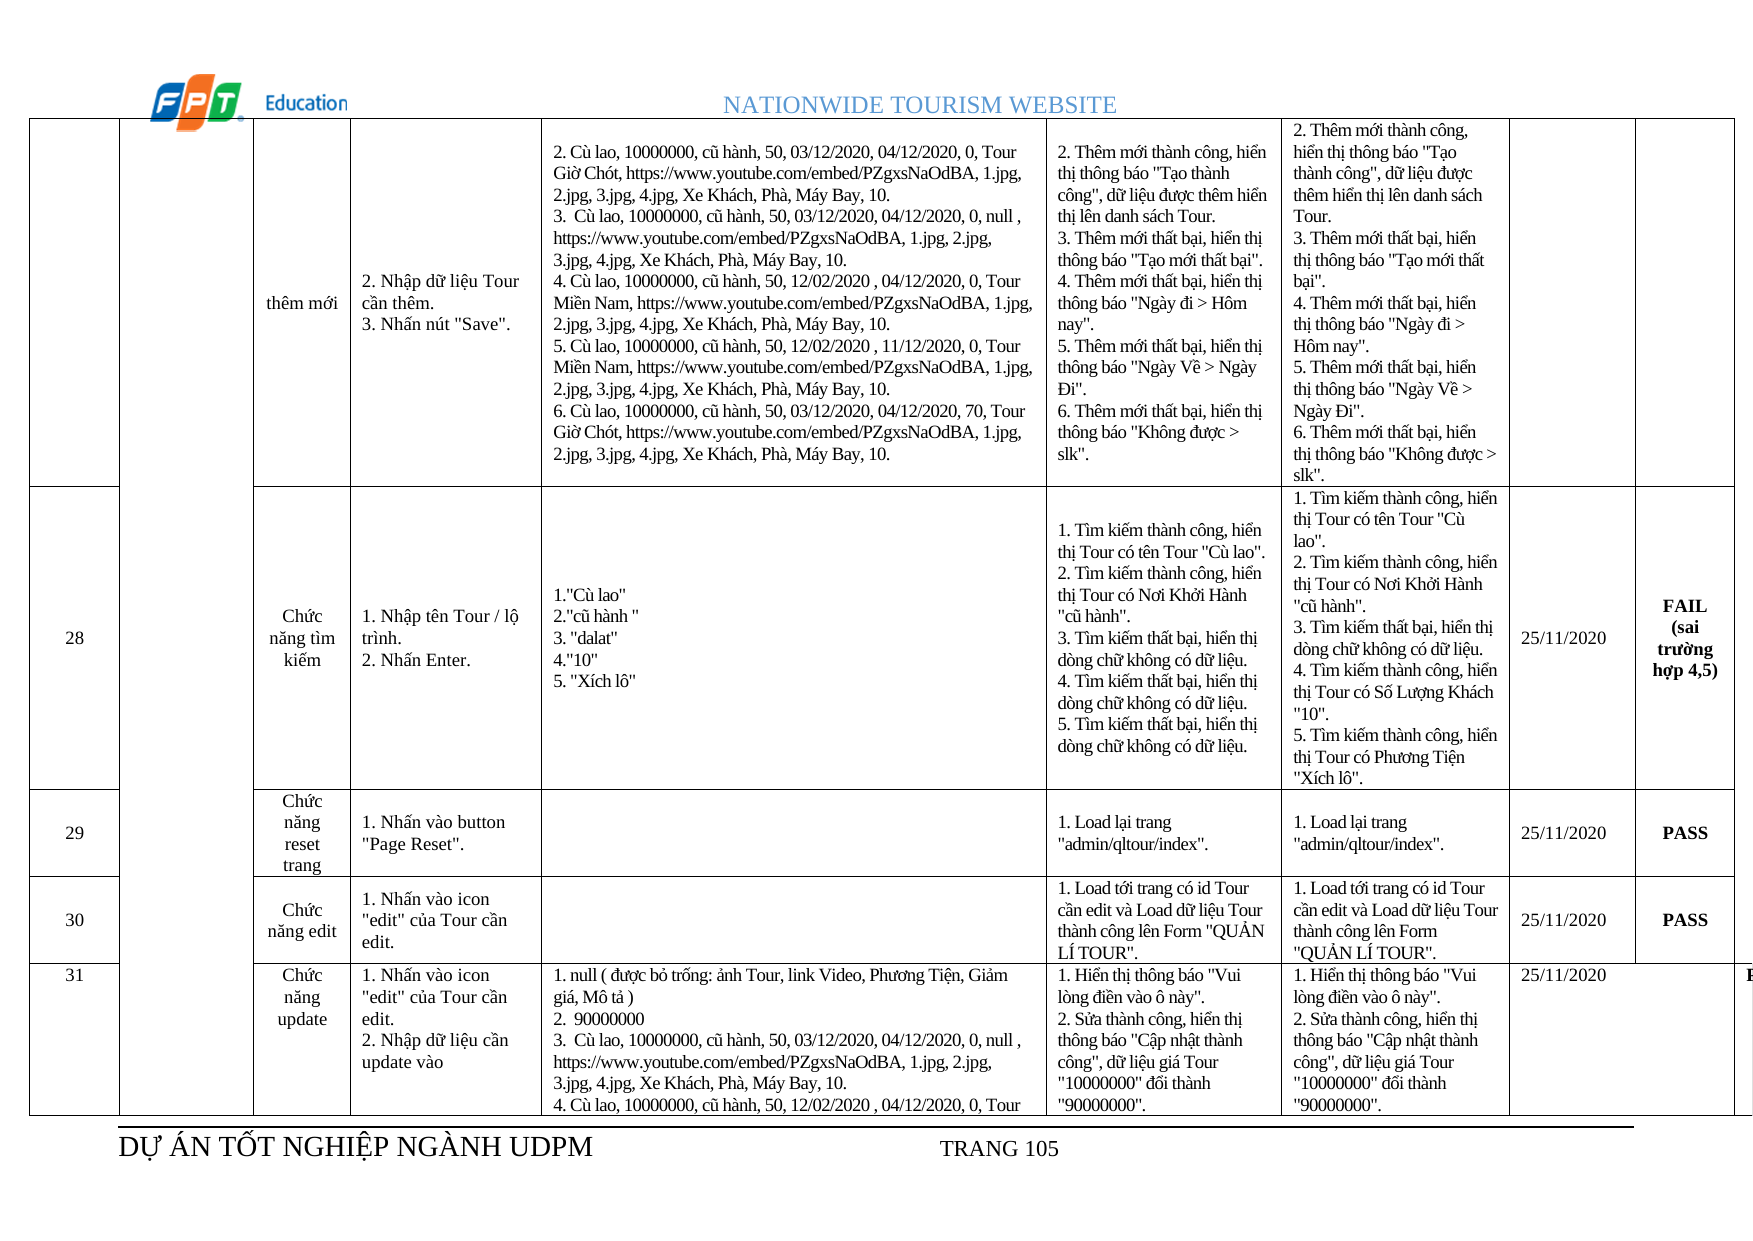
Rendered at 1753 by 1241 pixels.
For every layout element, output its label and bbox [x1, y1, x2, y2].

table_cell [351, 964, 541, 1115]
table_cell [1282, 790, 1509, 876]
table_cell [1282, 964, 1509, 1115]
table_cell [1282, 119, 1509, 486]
picture [150, 74, 347, 118]
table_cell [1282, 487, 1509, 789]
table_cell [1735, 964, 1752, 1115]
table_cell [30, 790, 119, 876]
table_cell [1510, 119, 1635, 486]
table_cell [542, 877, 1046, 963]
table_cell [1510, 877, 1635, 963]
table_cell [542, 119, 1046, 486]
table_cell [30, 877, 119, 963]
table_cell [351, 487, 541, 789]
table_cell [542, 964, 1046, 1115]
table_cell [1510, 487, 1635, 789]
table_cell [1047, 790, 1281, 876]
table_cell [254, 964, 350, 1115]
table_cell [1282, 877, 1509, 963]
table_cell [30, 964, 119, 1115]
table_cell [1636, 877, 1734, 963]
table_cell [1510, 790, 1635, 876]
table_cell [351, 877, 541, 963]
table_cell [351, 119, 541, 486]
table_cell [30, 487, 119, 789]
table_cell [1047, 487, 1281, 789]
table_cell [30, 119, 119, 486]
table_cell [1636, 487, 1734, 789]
picture [150, 119, 253, 132]
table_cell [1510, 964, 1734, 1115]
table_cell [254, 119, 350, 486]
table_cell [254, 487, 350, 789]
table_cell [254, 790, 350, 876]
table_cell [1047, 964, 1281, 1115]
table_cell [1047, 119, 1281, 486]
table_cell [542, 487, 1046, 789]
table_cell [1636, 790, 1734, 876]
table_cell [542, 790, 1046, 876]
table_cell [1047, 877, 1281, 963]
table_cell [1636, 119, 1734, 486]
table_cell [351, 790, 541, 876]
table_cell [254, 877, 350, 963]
